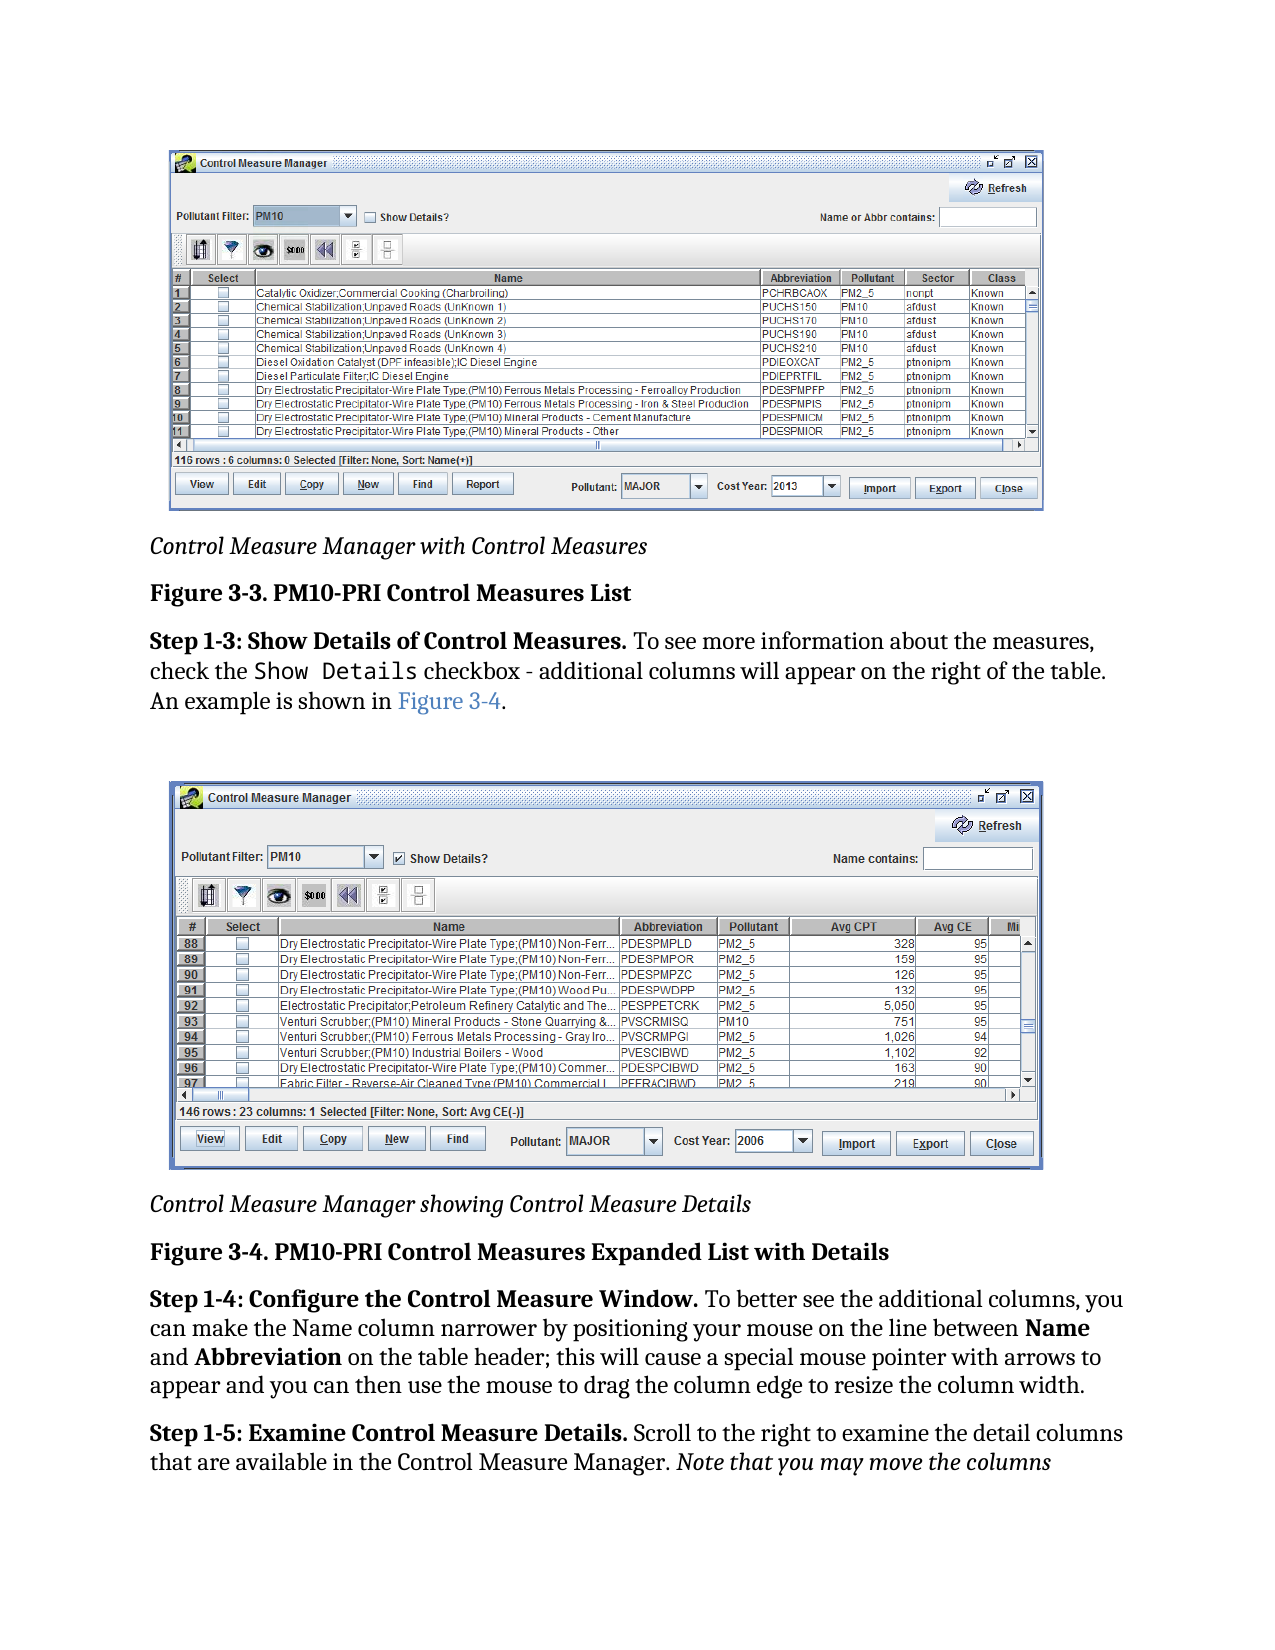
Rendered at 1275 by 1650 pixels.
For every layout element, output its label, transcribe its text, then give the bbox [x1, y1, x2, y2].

picture [168, 150, 1044, 511]
text Control Measure Manager with Control Measures [150, 532, 1125, 560]
text Step 1-3: Show Details of Control Measures. To see more information about the measures, check the Show Details checkbox - additional columns will appear on the right of the table. An example is shown in Figure 3-4. [150, 627, 1125, 715]
text Figure 3-4. PM10-PRI Control Measures Expanded List with Details [150, 1237, 1125, 1266]
text Control Measure Manager showing Control Measure Details [150, 1190, 1125, 1219]
picture [168, 781, 1044, 1170]
text Figure 3-3. PM10-PRI Control Measures List [150, 579, 1125, 608]
text Step 1-4: Configure the Control Measure Window. To better see the additional columns, you can make the Name column narrower by positioning your mouse on the line between Name and Abbreviation on the table header; this will cause a special mouse pointer with arrows to appear and you can then use the mouse to drag the column edge to resize the column width. [150, 1285, 1125, 1400]
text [150, 1419, 1125, 1476]
